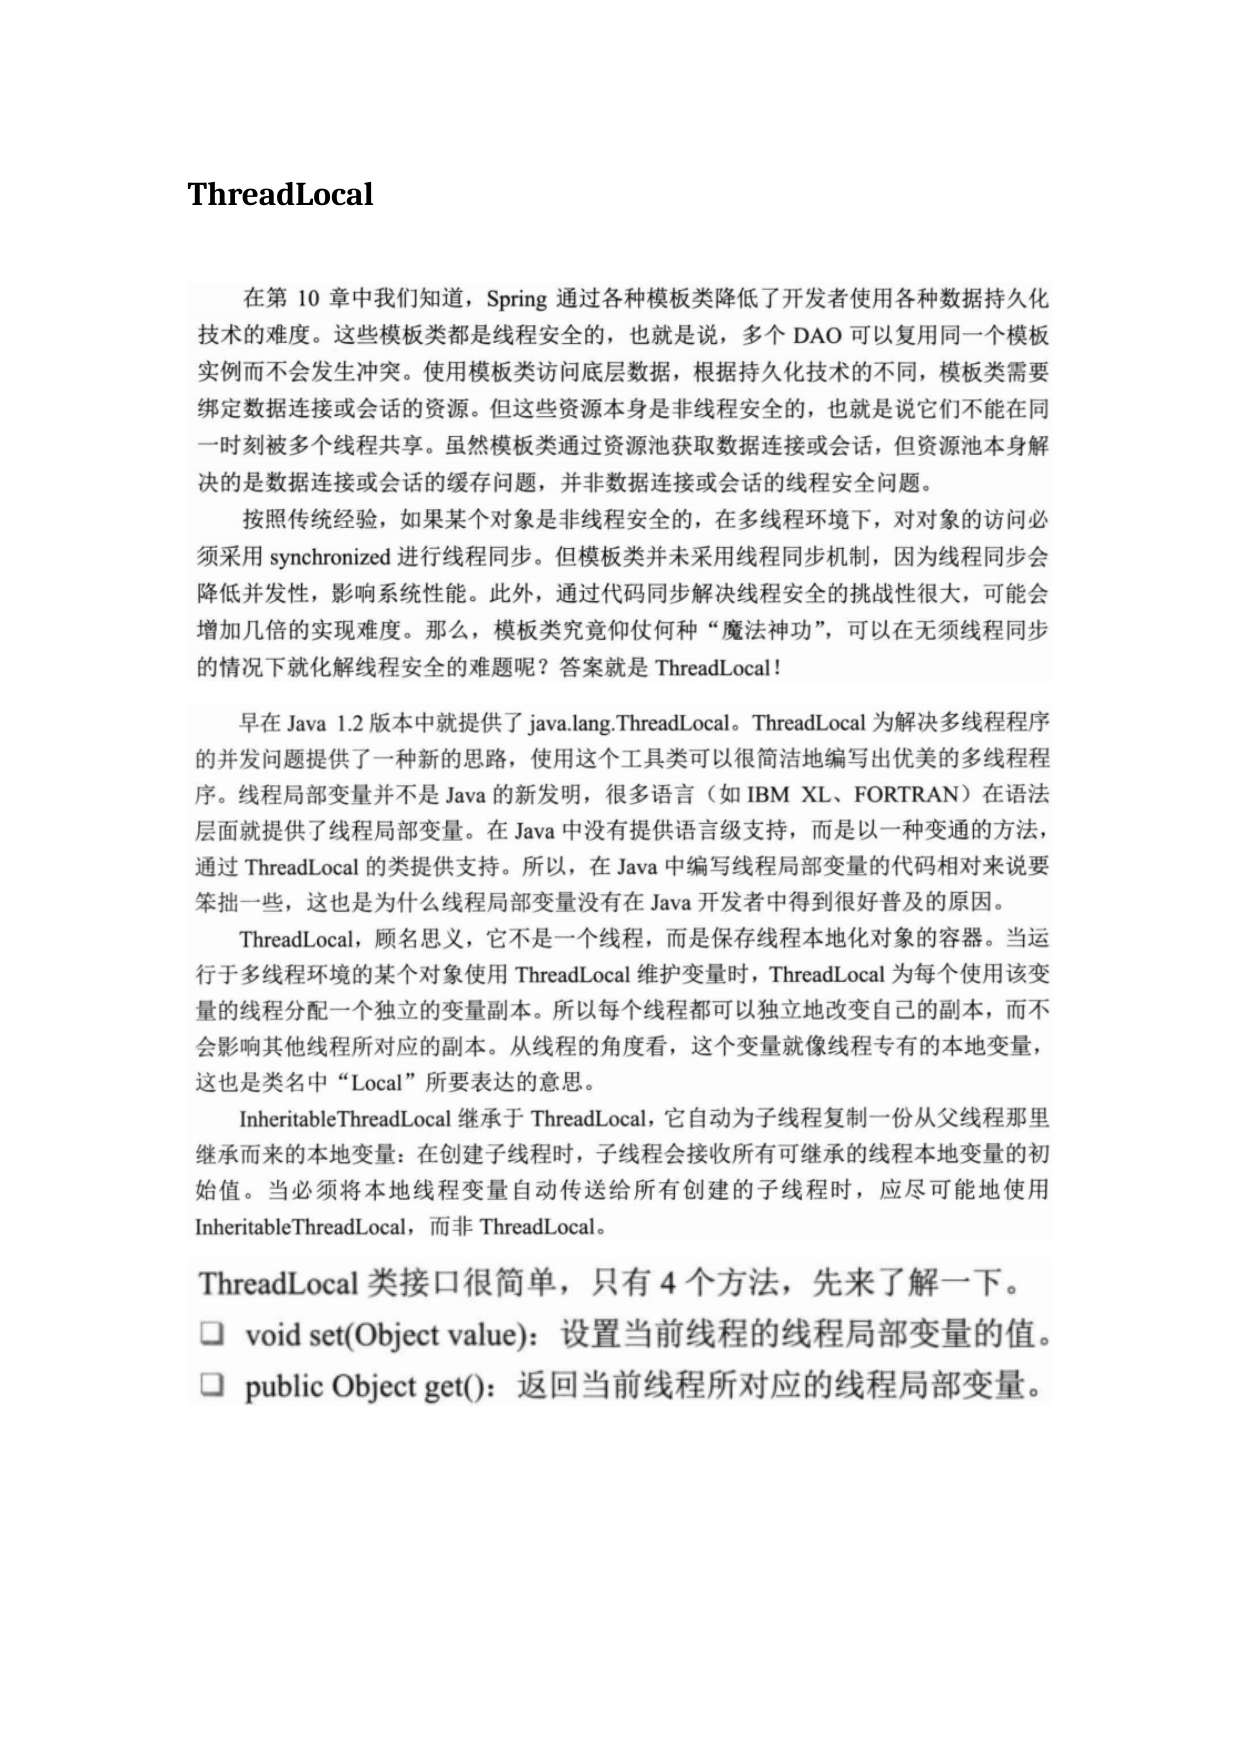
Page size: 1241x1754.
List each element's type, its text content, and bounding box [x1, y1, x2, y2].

picture [187, 704, 1053, 1240]
picture [187, 1257, 1053, 1406]
picture [187, 282, 1053, 682]
subtitle ThreadLocal [187, 162, 1053, 227]
